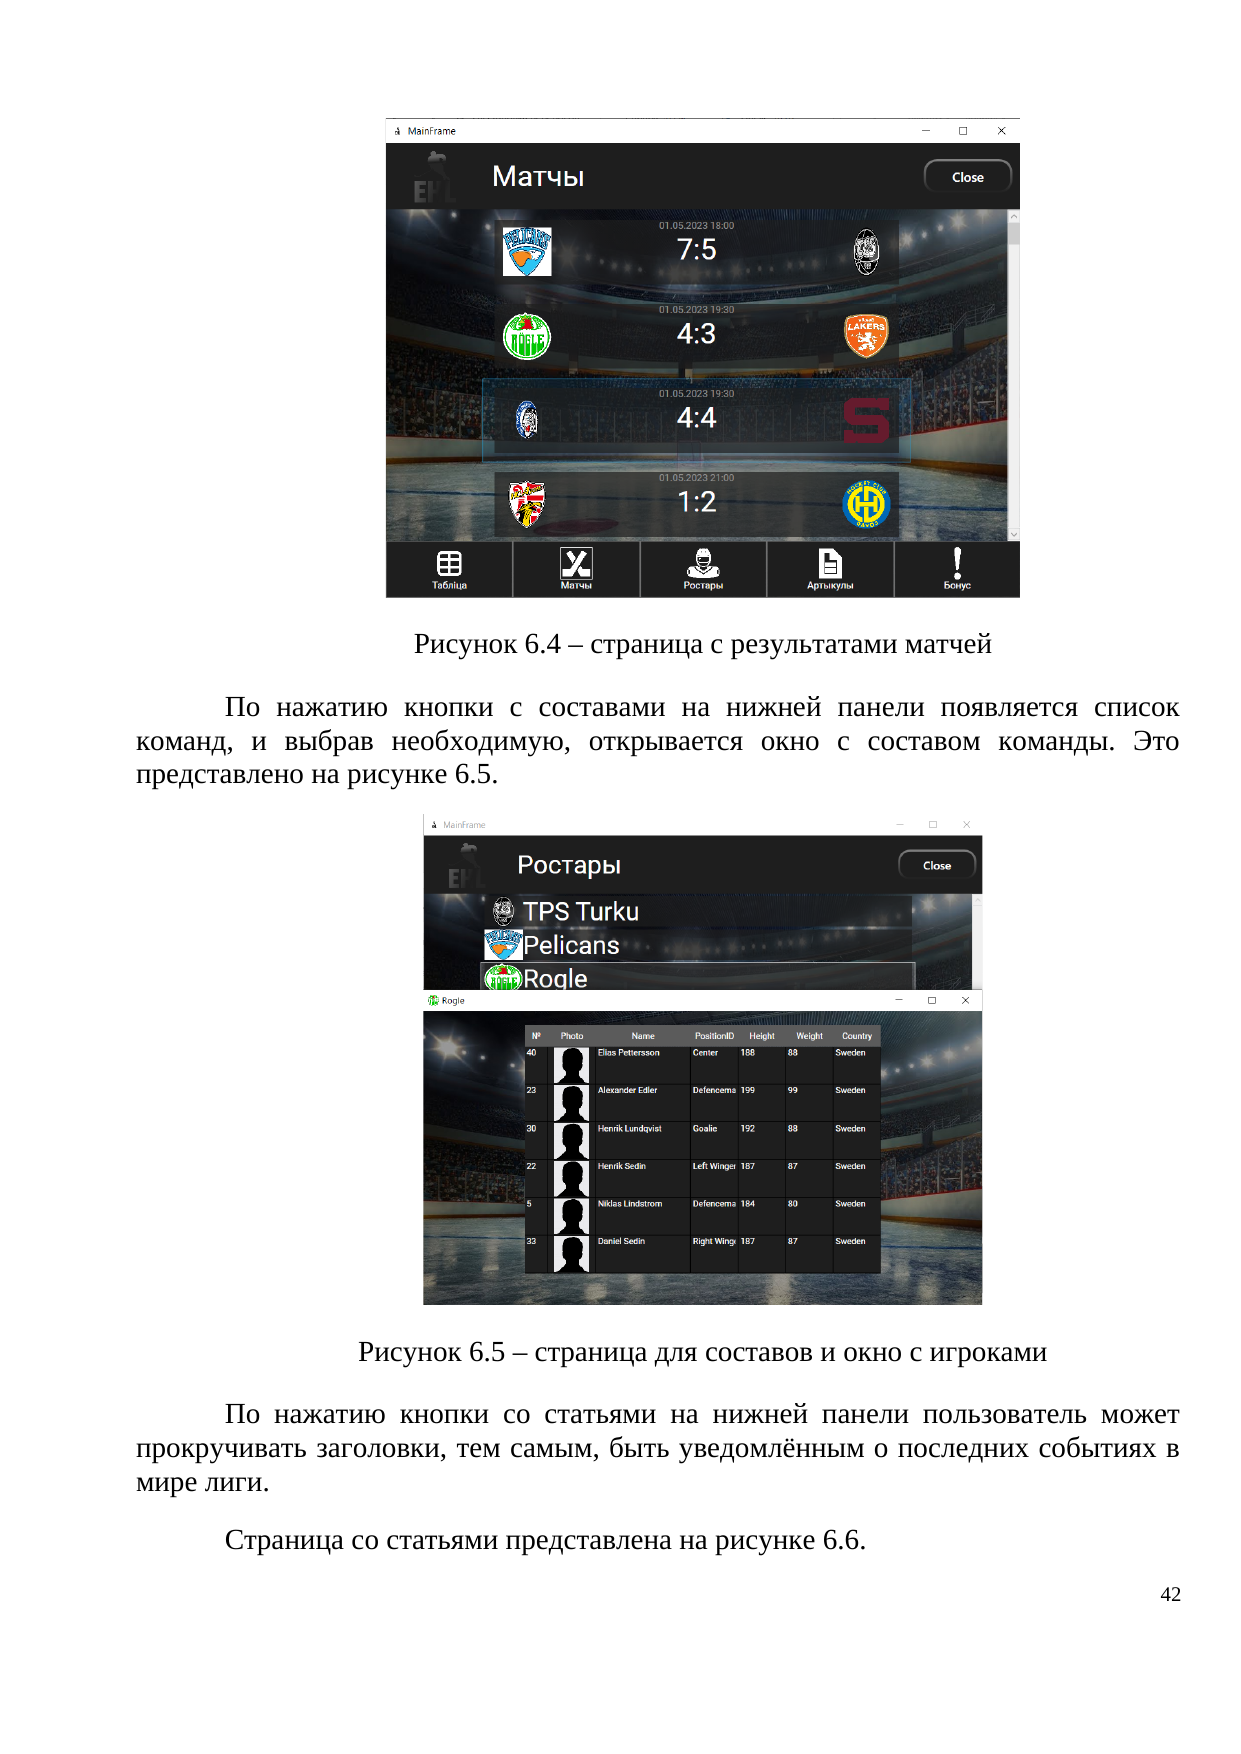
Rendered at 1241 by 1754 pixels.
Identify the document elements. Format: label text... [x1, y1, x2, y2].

text Рисунок 6.5 – страница для составов и окно с игроками [136, 1334, 1181, 1367]
text По нажатию кнопки с составами на нижней панели появляется список команд, и выбрав необходимую, открывается окно с составом команды. Это представлено на рисунке 6.5. [136, 689, 1181, 790]
picture [423, 814, 983, 1305]
text Страница со статьями представлена на рисунке 6.6. [136, 1522, 1181, 1556]
text Рисунок 6.4 – страница с результатами матчей [136, 626, 1181, 660]
text По нажатию кнопки со статьями на нижней панели пользователь может прокручивать заголовки, тем самым, быть уведомлённым о последних событиях в мире лиги. [136, 1397, 1181, 1497]
picture [385, 118, 1020, 598]
